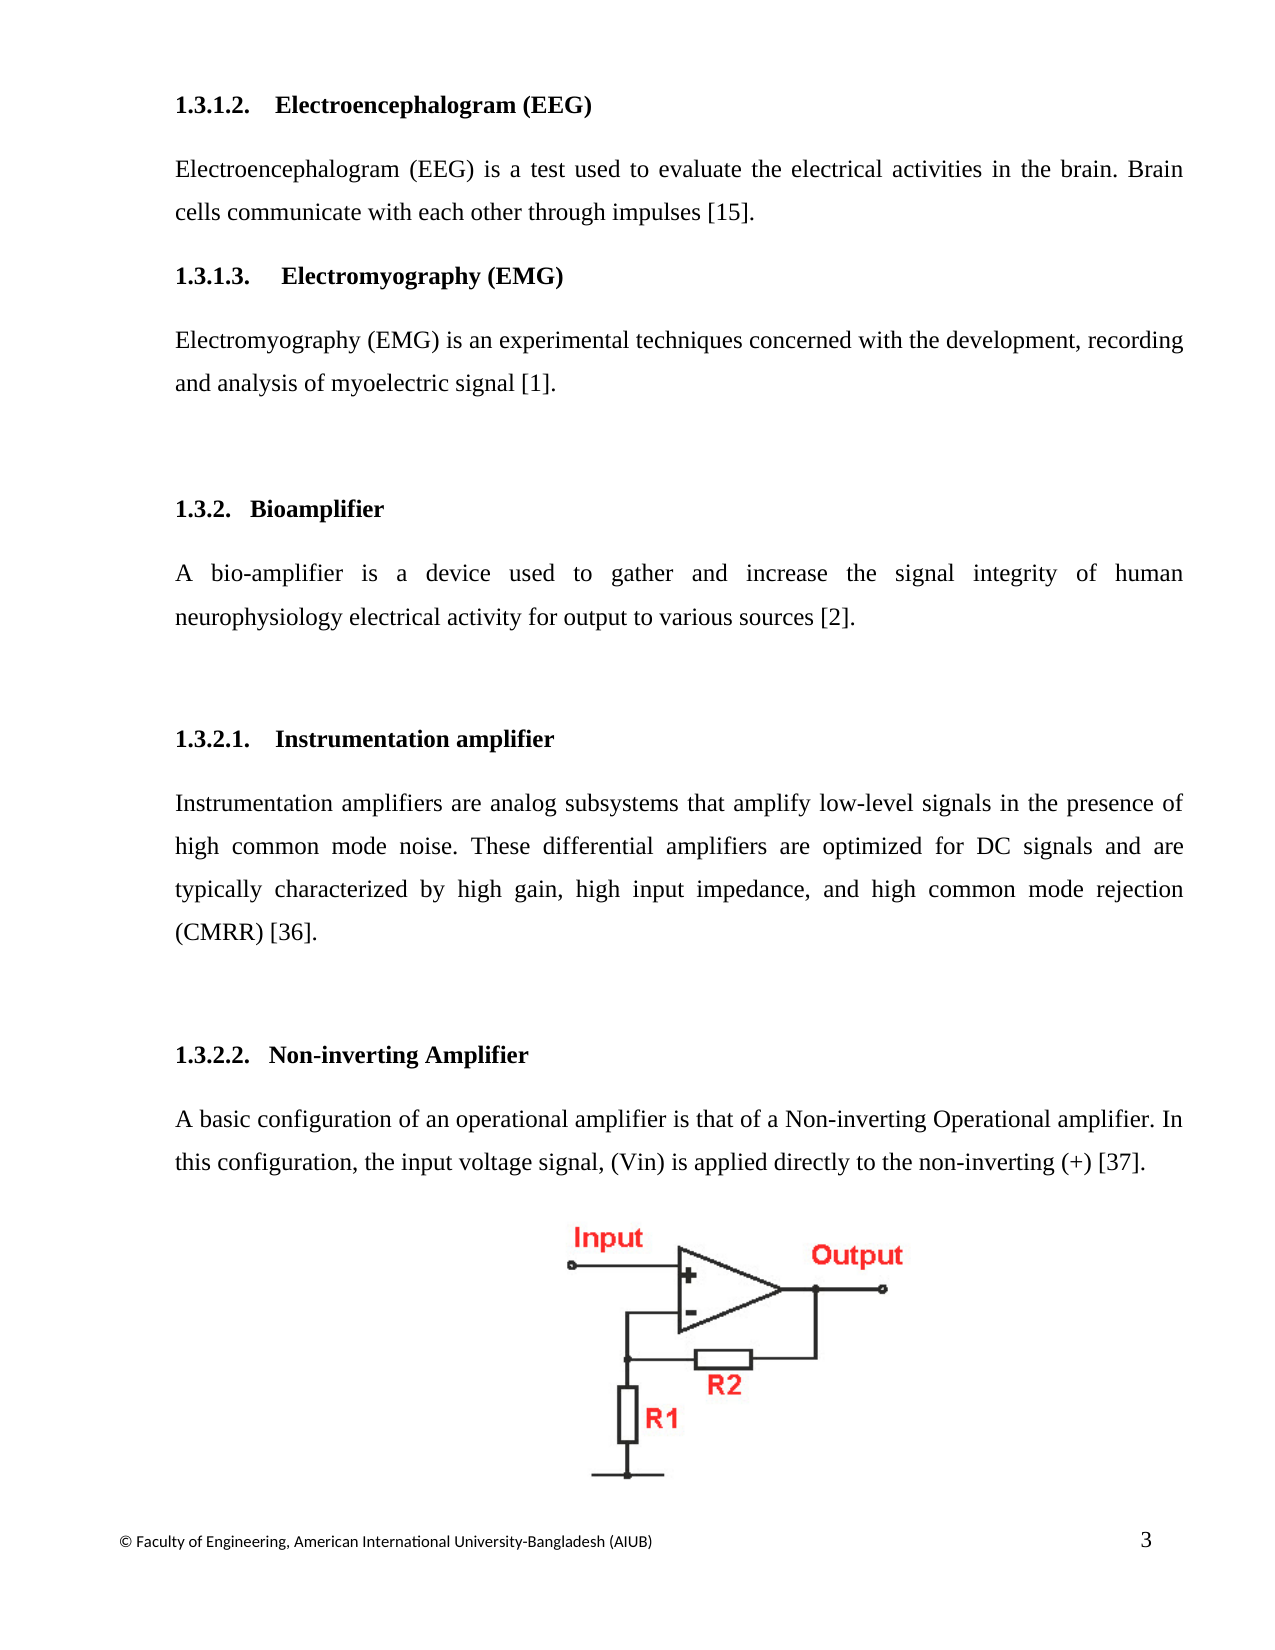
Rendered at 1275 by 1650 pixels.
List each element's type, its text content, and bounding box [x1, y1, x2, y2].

list Electroencephalogram (EEG) [175, 90, 1185, 119]
text A basic configuration of an operational amplifier is that of a Non-inverting Operational amplifier. In this configuration, the input voltage signal, (Vin) is applied directly to the non-inverting (+) [37]. [175, 1104, 1185, 1176]
text Electroencephalogram (EEG) is a test used to evaluate the electrical activities in the brain. Brain cells communicate with each other through impulses [15]. [175, 154, 1185, 226]
list Electromyography (EMG) [175, 261, 1185, 290]
text Electromyography (EMG) is an experimental techniques concerned with the development, recording and analysis of myoelectric signal [1]. [175, 325, 1185, 397]
list Instrumentation amplifier [175, 724, 1185, 753]
text Instrumentation amplifiers are analog subsystems that amplify low-level signals in the presence of high common mode noise. These differential amplifiers are optimized for DC signals and are typically characterized by high gain, high input impedance, and high common mode rejection (CMRR) [36]. [175, 788, 1185, 946]
picture [523, 1211, 931, 1502]
text A bio-amplifier is a device used to gather and increase the signal integrity of human neurophysiology electrical activity for output to various sources [2]. [175, 558, 1185, 630]
list Bioamplifier [175, 494, 1185, 523]
list Non-inverting Amplifier [175, 1040, 1185, 1069]
